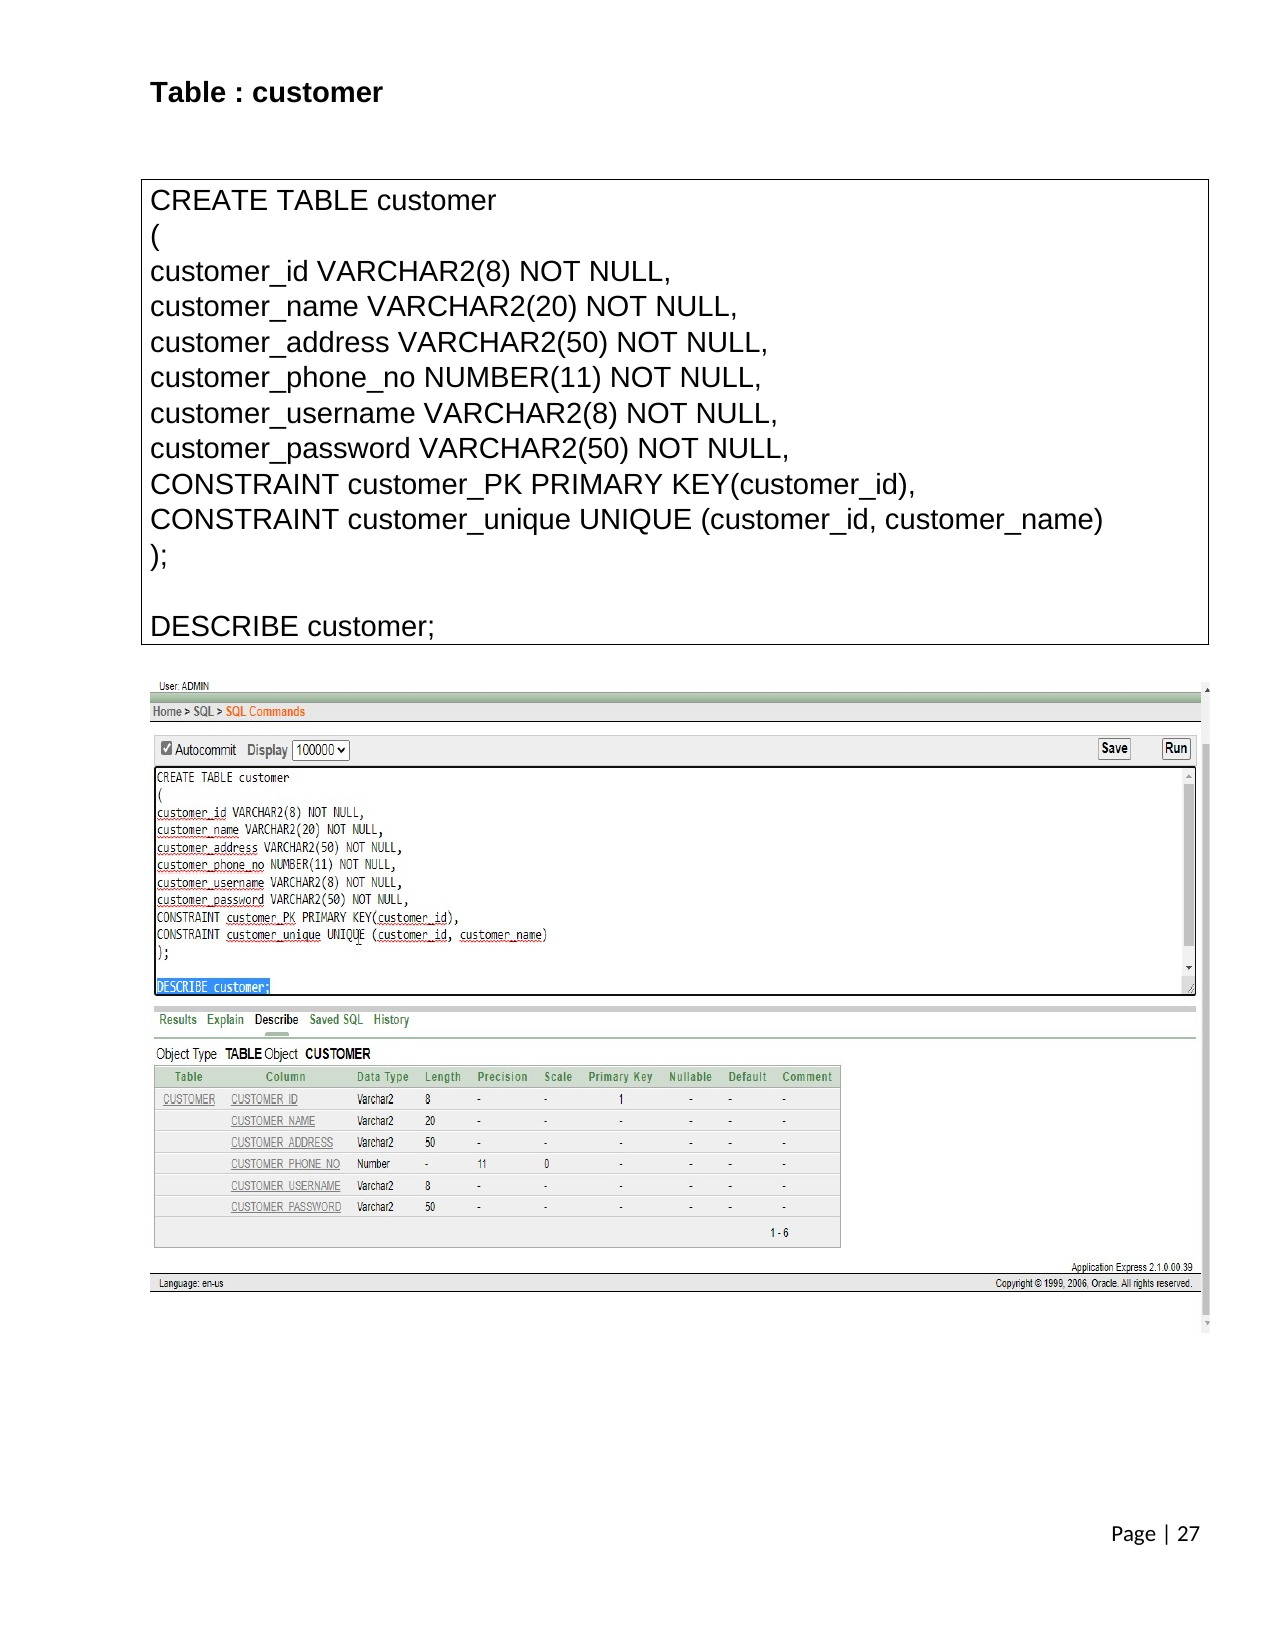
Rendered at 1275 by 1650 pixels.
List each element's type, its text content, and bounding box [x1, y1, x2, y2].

list ( [142, 215, 1208, 250]
list Table : customer [150, 75, 1200, 108]
picture [150, 682, 1210, 1333]
list customer_username VARCHAR2(8) NOT NULL, [142, 392, 1208, 428]
list DESCRIBE customer; [142, 606, 1208, 644]
list customer_address VARCHAR2(50) NOT NULL, [142, 321, 1208, 357]
list ); [142, 534, 1208, 571]
list CONSTRAINT customer_unique UNIQUE (customer_id, customer_name) [142, 499, 1208, 534]
list customer_name VARCHAR2(20) NOT NULL, [142, 286, 1208, 321]
list CREATE TABLE customer [142, 180, 1208, 215]
list customer_phone_no NUMBER(11) NOT NULL, [142, 357, 1208, 392]
list customer_password VARCHAR2(50) NOT NULL, [142, 428, 1208, 463]
list CONSTRAINT customer_PK PRIMARY KEY(customer_id), [142, 463, 1208, 499]
list customer_id VARCHAR2(8) NOT NULL, [142, 250, 1208, 286]
